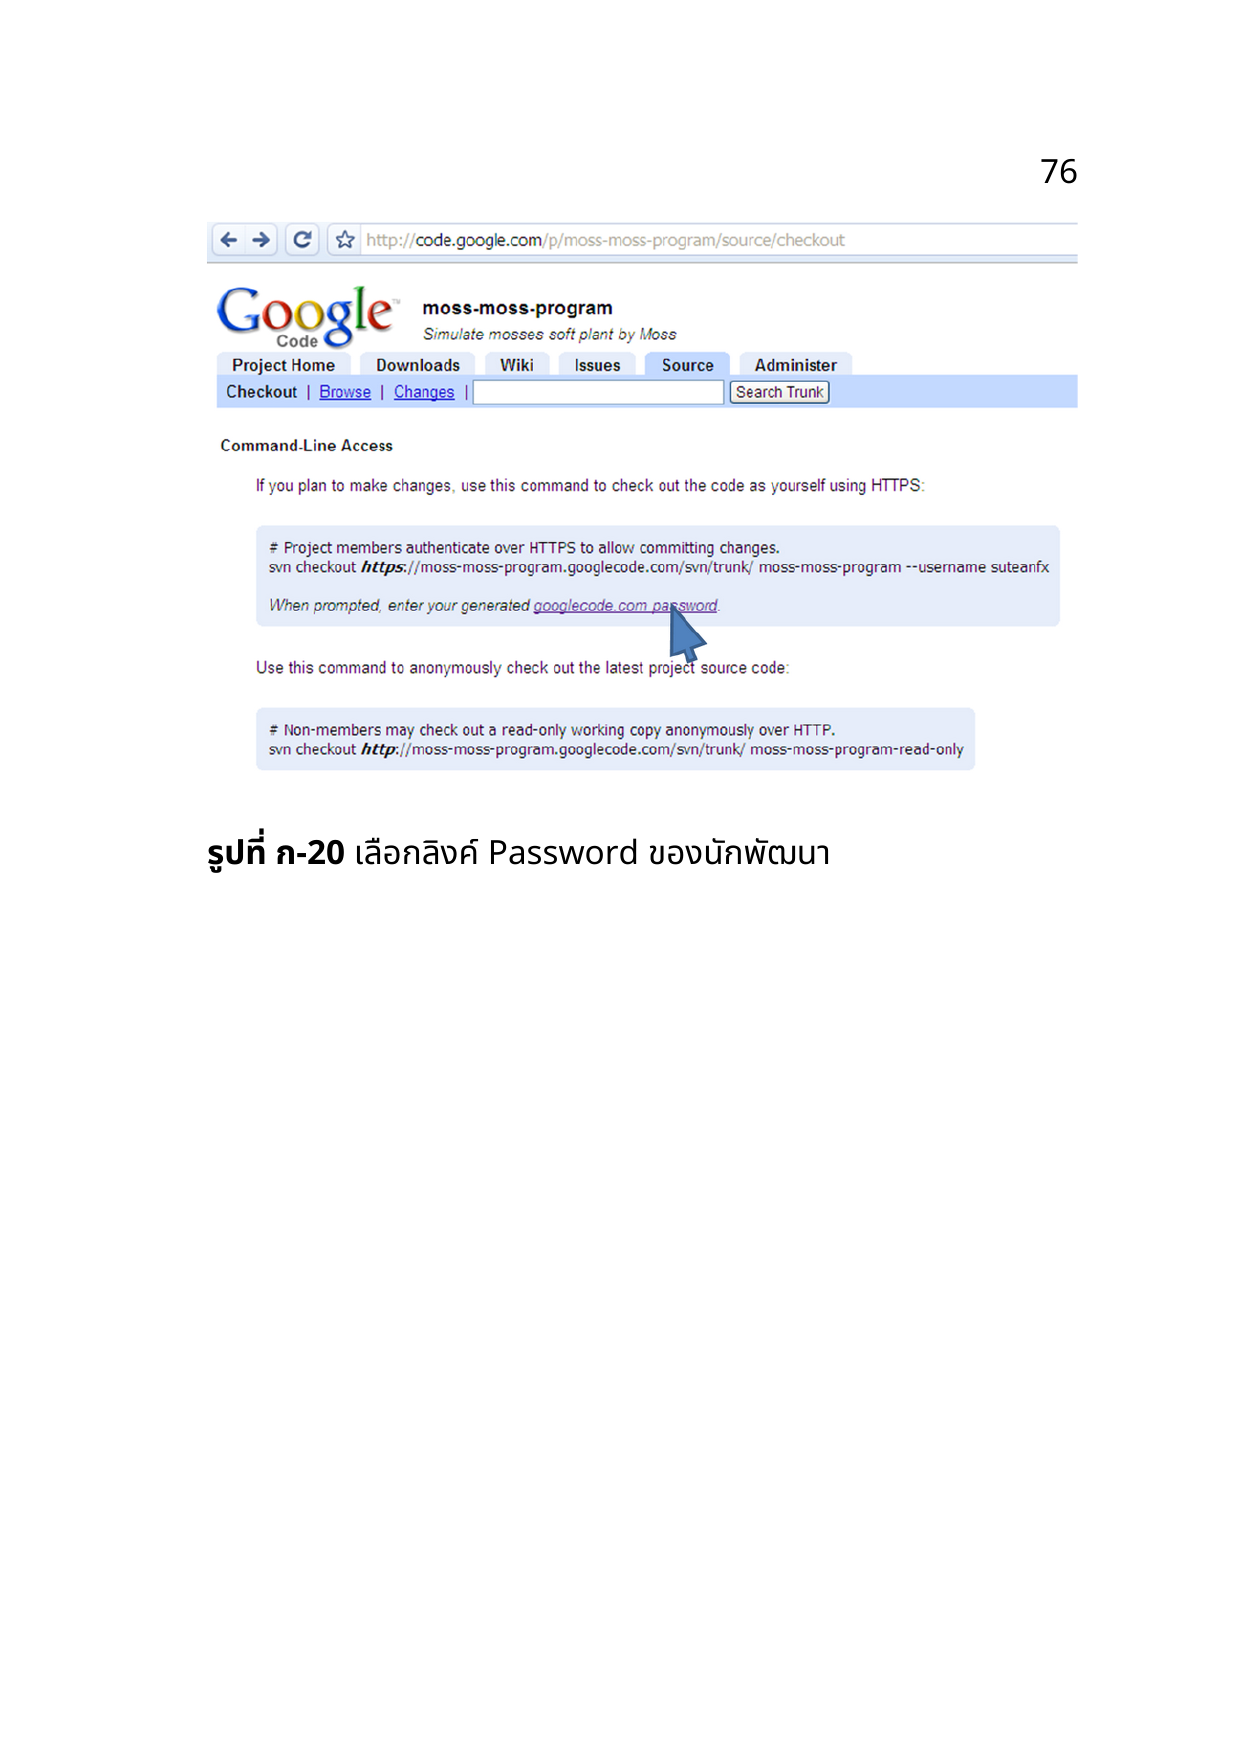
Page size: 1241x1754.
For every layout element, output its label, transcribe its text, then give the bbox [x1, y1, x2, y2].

picture [206, 221, 1078, 783]
text รูปที่ ก-20 เลือกลิงค์ Password ของนักพัฒนา [207, 828, 1078, 879]
